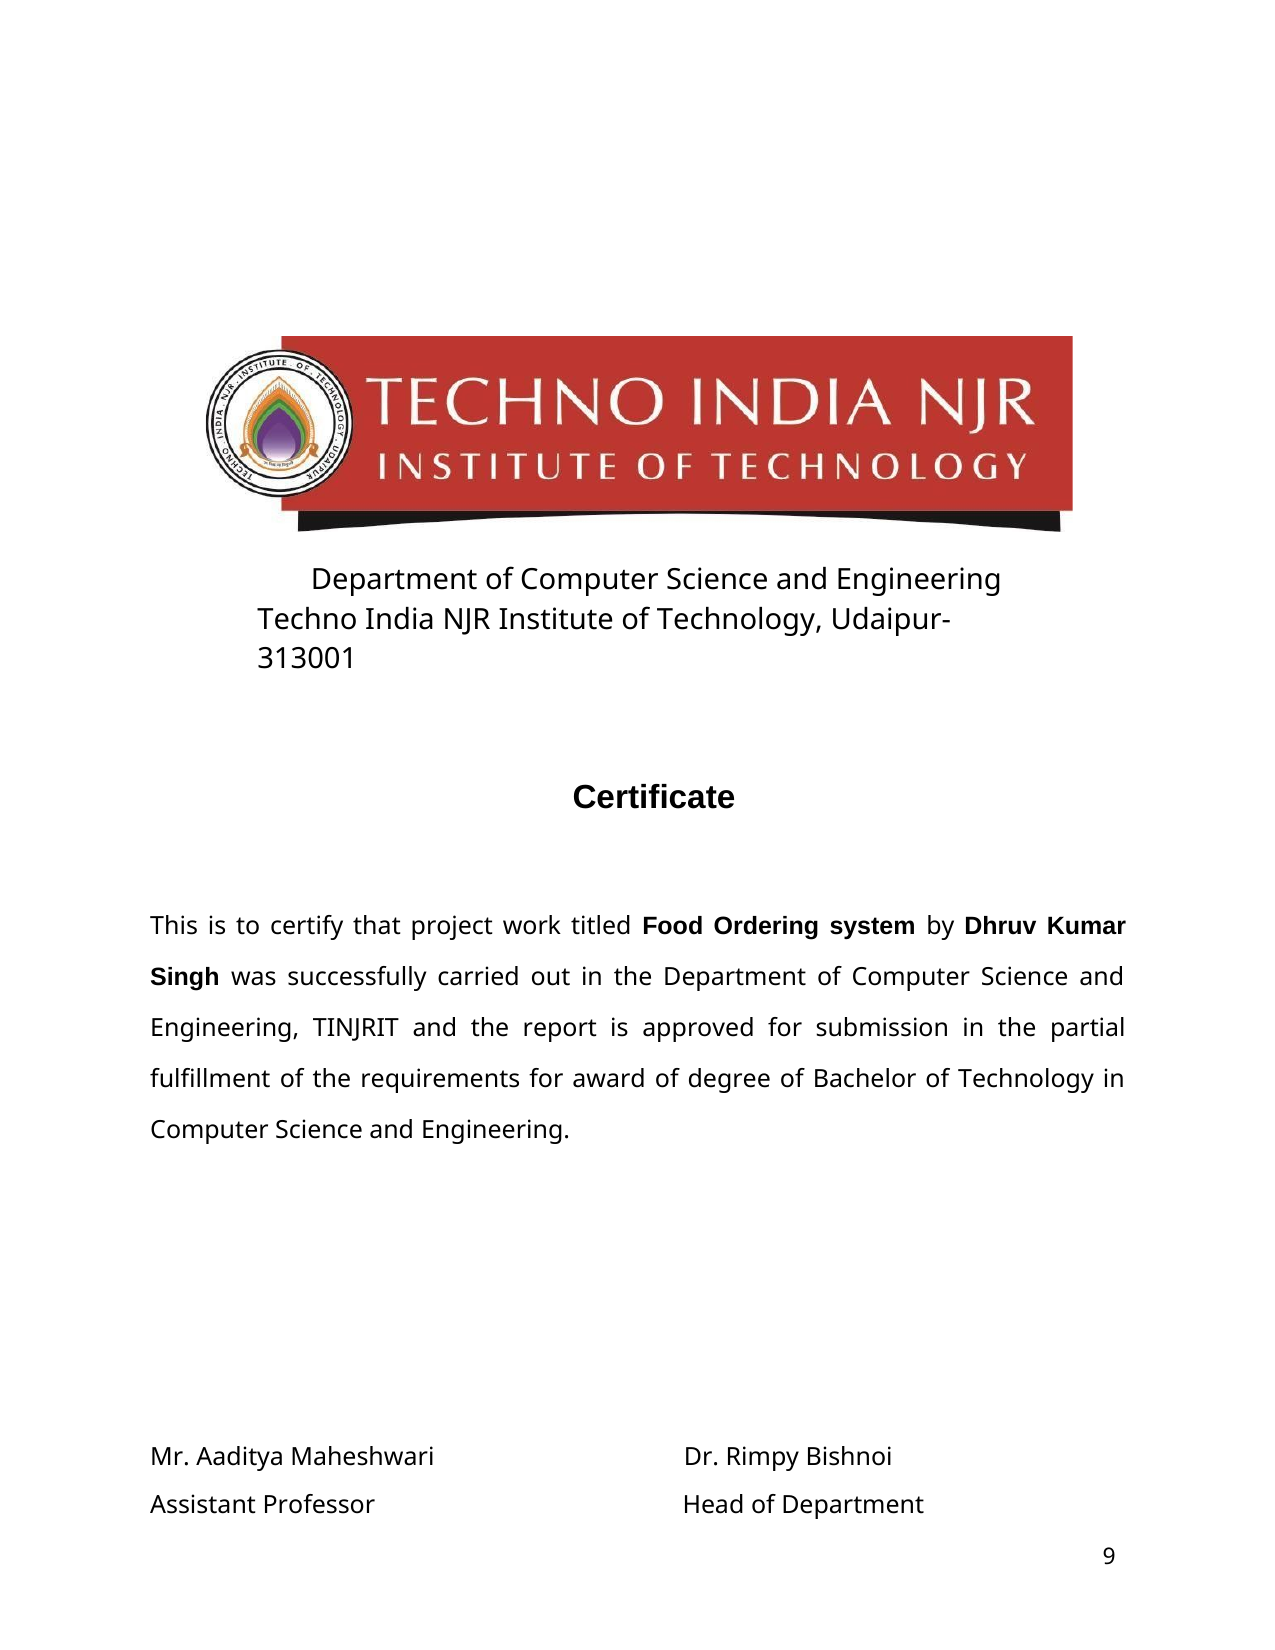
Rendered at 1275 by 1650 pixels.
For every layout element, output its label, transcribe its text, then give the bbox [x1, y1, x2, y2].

text This is to certify that project work titled Food Ordering system by Dhruv Kumar Singh was successfully carried out in the Department of Computer Science and Engineering, TINJRIT and the report is approved for submission in the partial fulfillment of the requirements for award of degree of Bachelor of Technology in Computer Science and Engineering. [150, 907, 1126, 1146]
text Mr. Aaditya Maheshwari Dr. Rimpy Bishnoi [150, 1438, 1212, 1472]
picture [205, 336, 1073, 532]
text Assistant Professor Head of Department [150, 1487, 1212, 1521]
subtitle Certificate [270, 777, 1037, 816]
text Department of Computer Science and Engineering Techno India NJR Institute of Technology, Udaipur-313001 [257, 558, 1018, 677]
